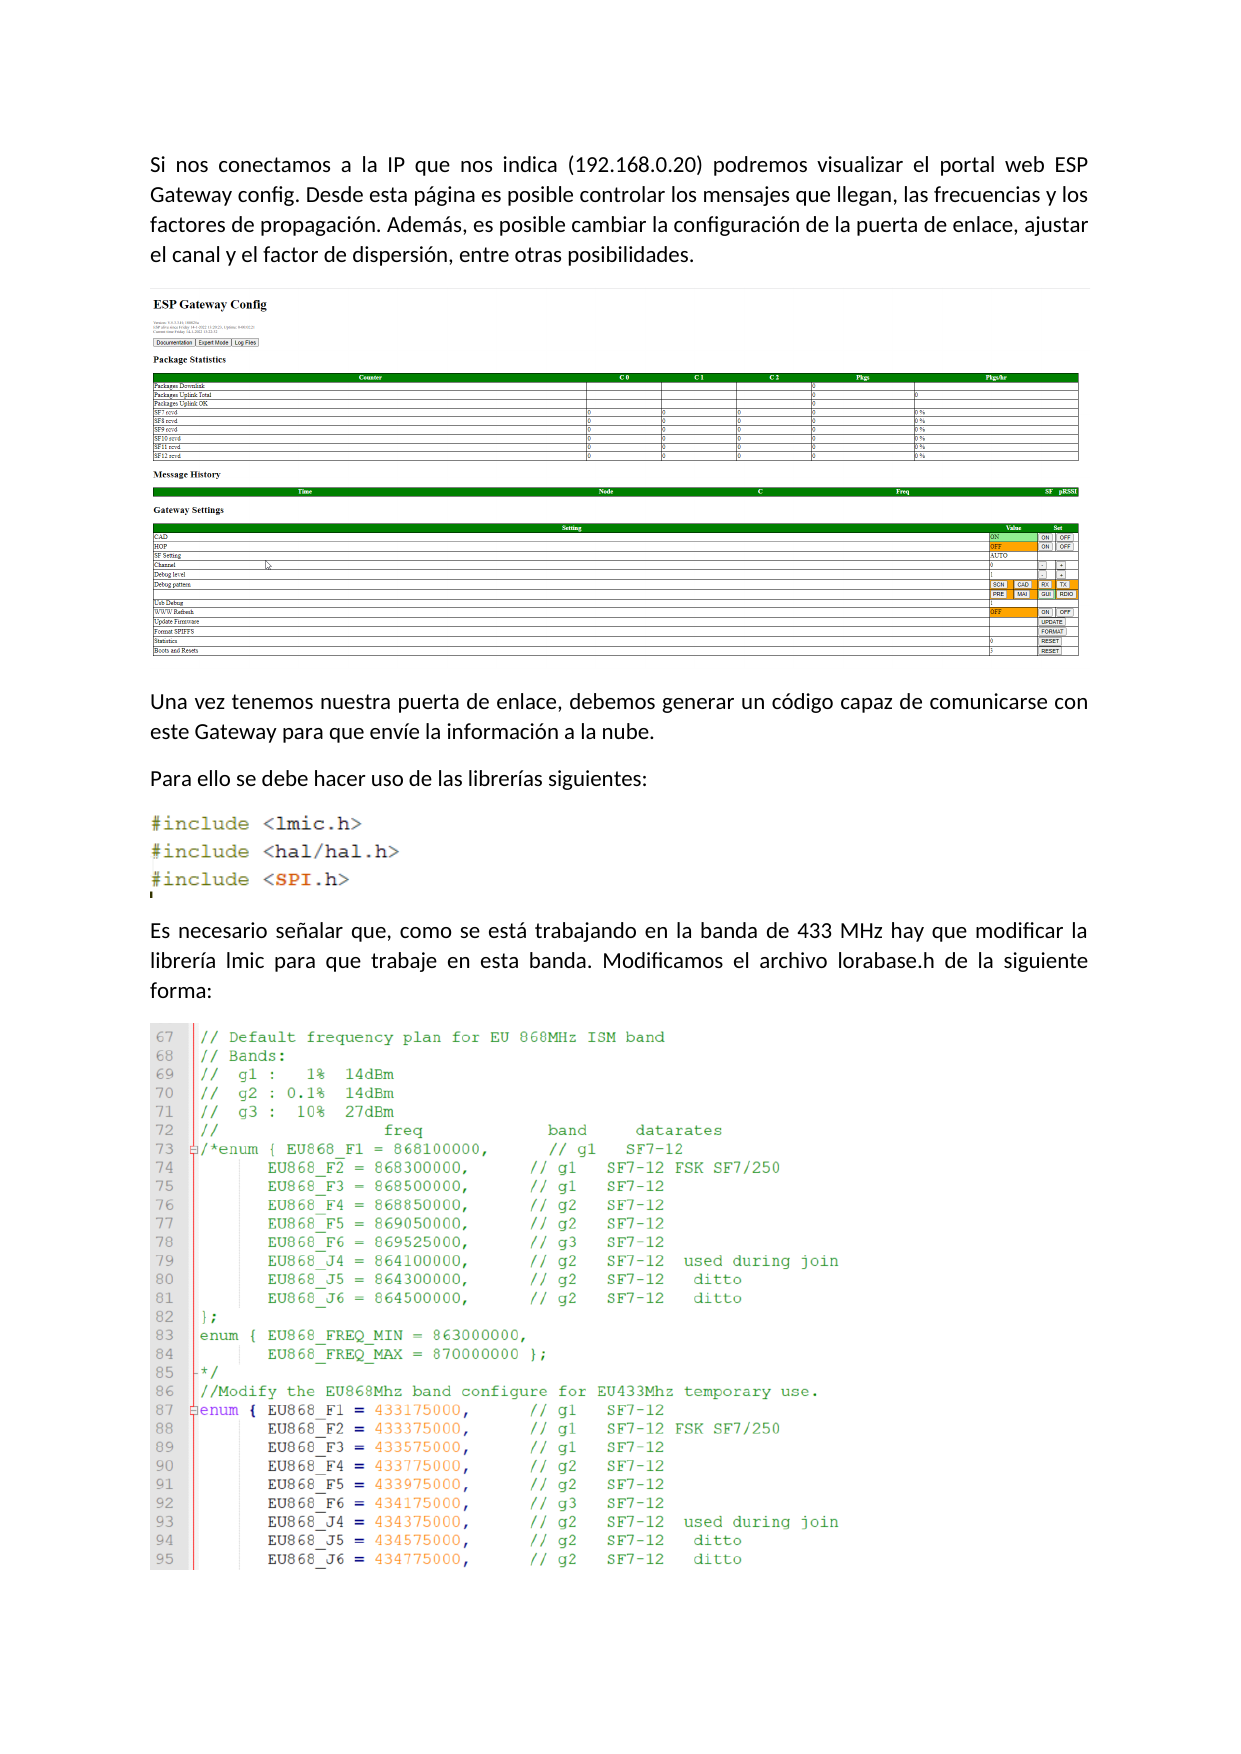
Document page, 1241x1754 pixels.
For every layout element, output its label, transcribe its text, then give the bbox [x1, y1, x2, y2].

picture [150, 287, 1091, 669]
text Una vez tenemos nuestra puerta de enlace, debemos generar un código capaz de comunicarse con este Gateway para que envíe la información a la nube. [150, 687, 1090, 745]
picture [150, 1023, 844, 1570]
picture [150, 811, 619, 898]
text Es necesario señalar que, como se está trabajando en la banda de 433 MHz hay que modificar la librería lmic para que trabaje en esta banda. Modificamos el archivo lorabase.h de la siguiente forma: [150, 916, 1090, 1005]
text Para ello se debe hacer uso de las librerías siguientes: [150, 764, 1090, 792]
text Si nos conectamos a la IP que nos indica (192.168.0.20) podremos visualizar el portal web ESP Gateway config. Desde esta página es posible controlar los mensajes que llegan, las frecuencias y los factores de propagación. Además, es posible cambiar la configuración de la puerta de enlace, ajustar el canal y el factor de dispersión, entre otras posibilidades. [150, 150, 1090, 269]
